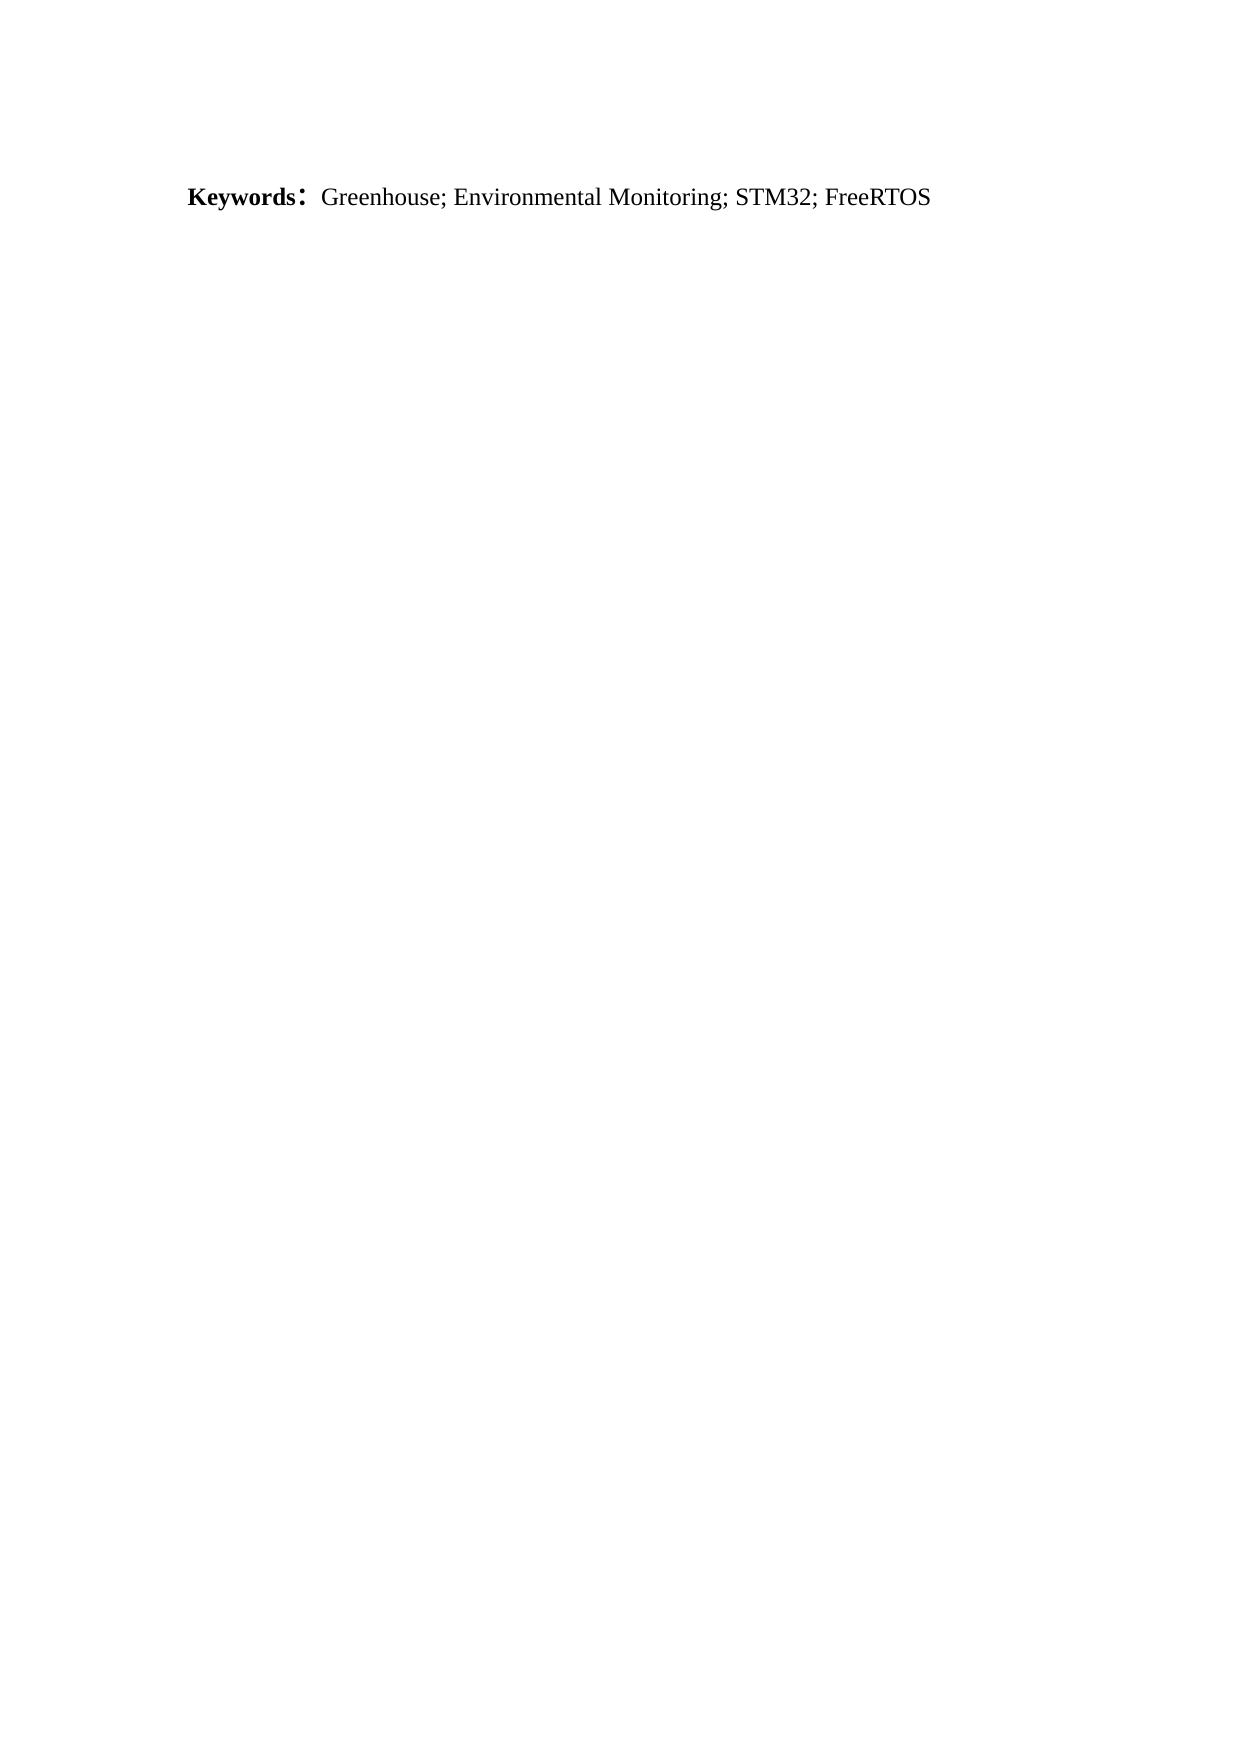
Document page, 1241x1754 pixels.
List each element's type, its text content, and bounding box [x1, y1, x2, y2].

text Keywords：Greenhouse; Environmental Monitoring; STM32; FreeRTOS [187, 162, 1053, 227]
